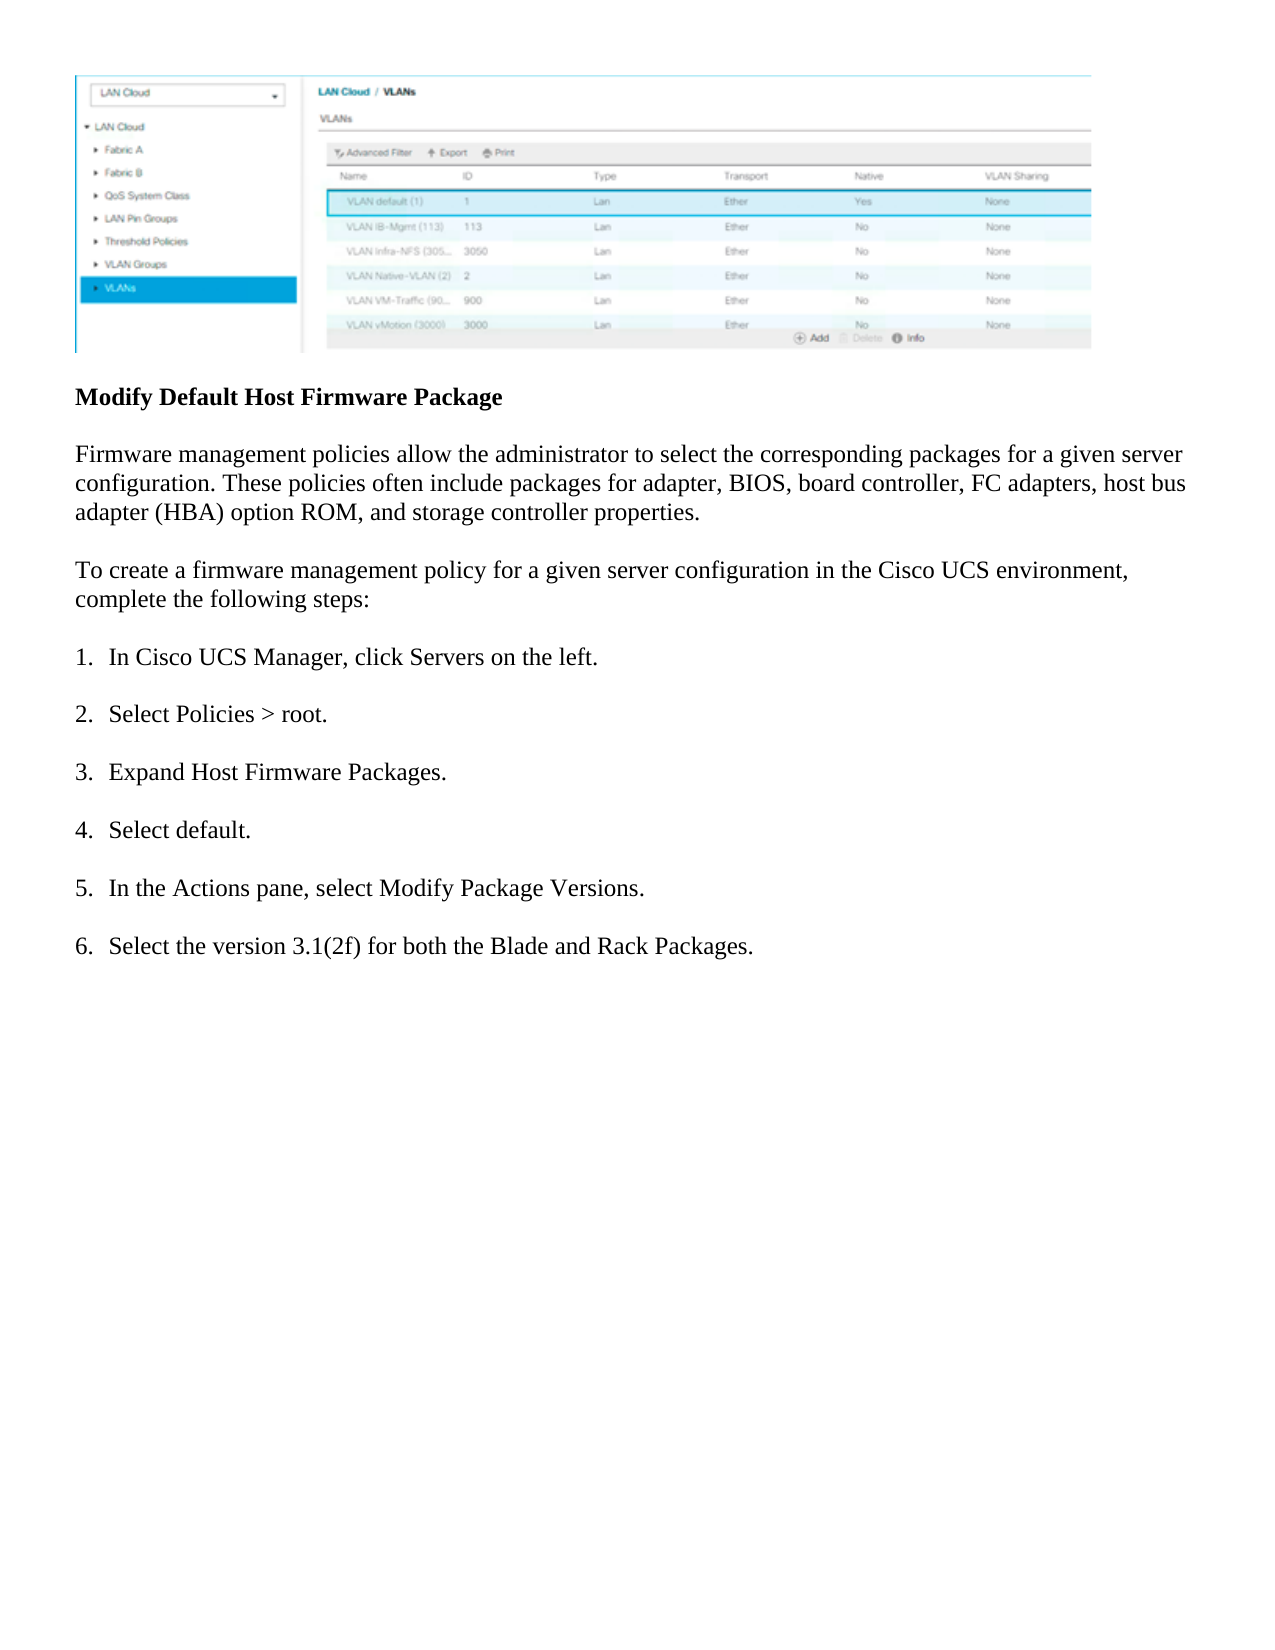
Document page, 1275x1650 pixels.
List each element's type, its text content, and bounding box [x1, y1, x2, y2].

text 4. Select default. [75, 815, 1200, 844]
text 6. Select the version 3.1(2f) for both the Blade and Rack Packages. [75, 931, 1200, 960]
text 2. Select Policies > root. [75, 699, 1200, 728]
text Modify Default Host Firmware Package [75, 382, 1200, 410]
text 5. In the Actions pane, select Modify Package Versions. [75, 873, 1200, 902]
text Firmware management policies allow the administrator to select the corresponding packages for a given server configuration. These policies often include packages for adapter, BIOS, board controller, FC adapters, host bus adapter (HBA) option ROM, and storage controller properties. [75, 439, 1200, 526]
text To create a firmware management policy for a given server configuration in the Cisco UCS environment, complete the following steps: [75, 555, 1200, 612]
text 3. Expand Host Firmware Packages. [75, 757, 1200, 786]
picture [77, 75, 1092, 353]
text 1. In Cisco UCS Manager, click Servers on the left. [75, 642, 1200, 670]
